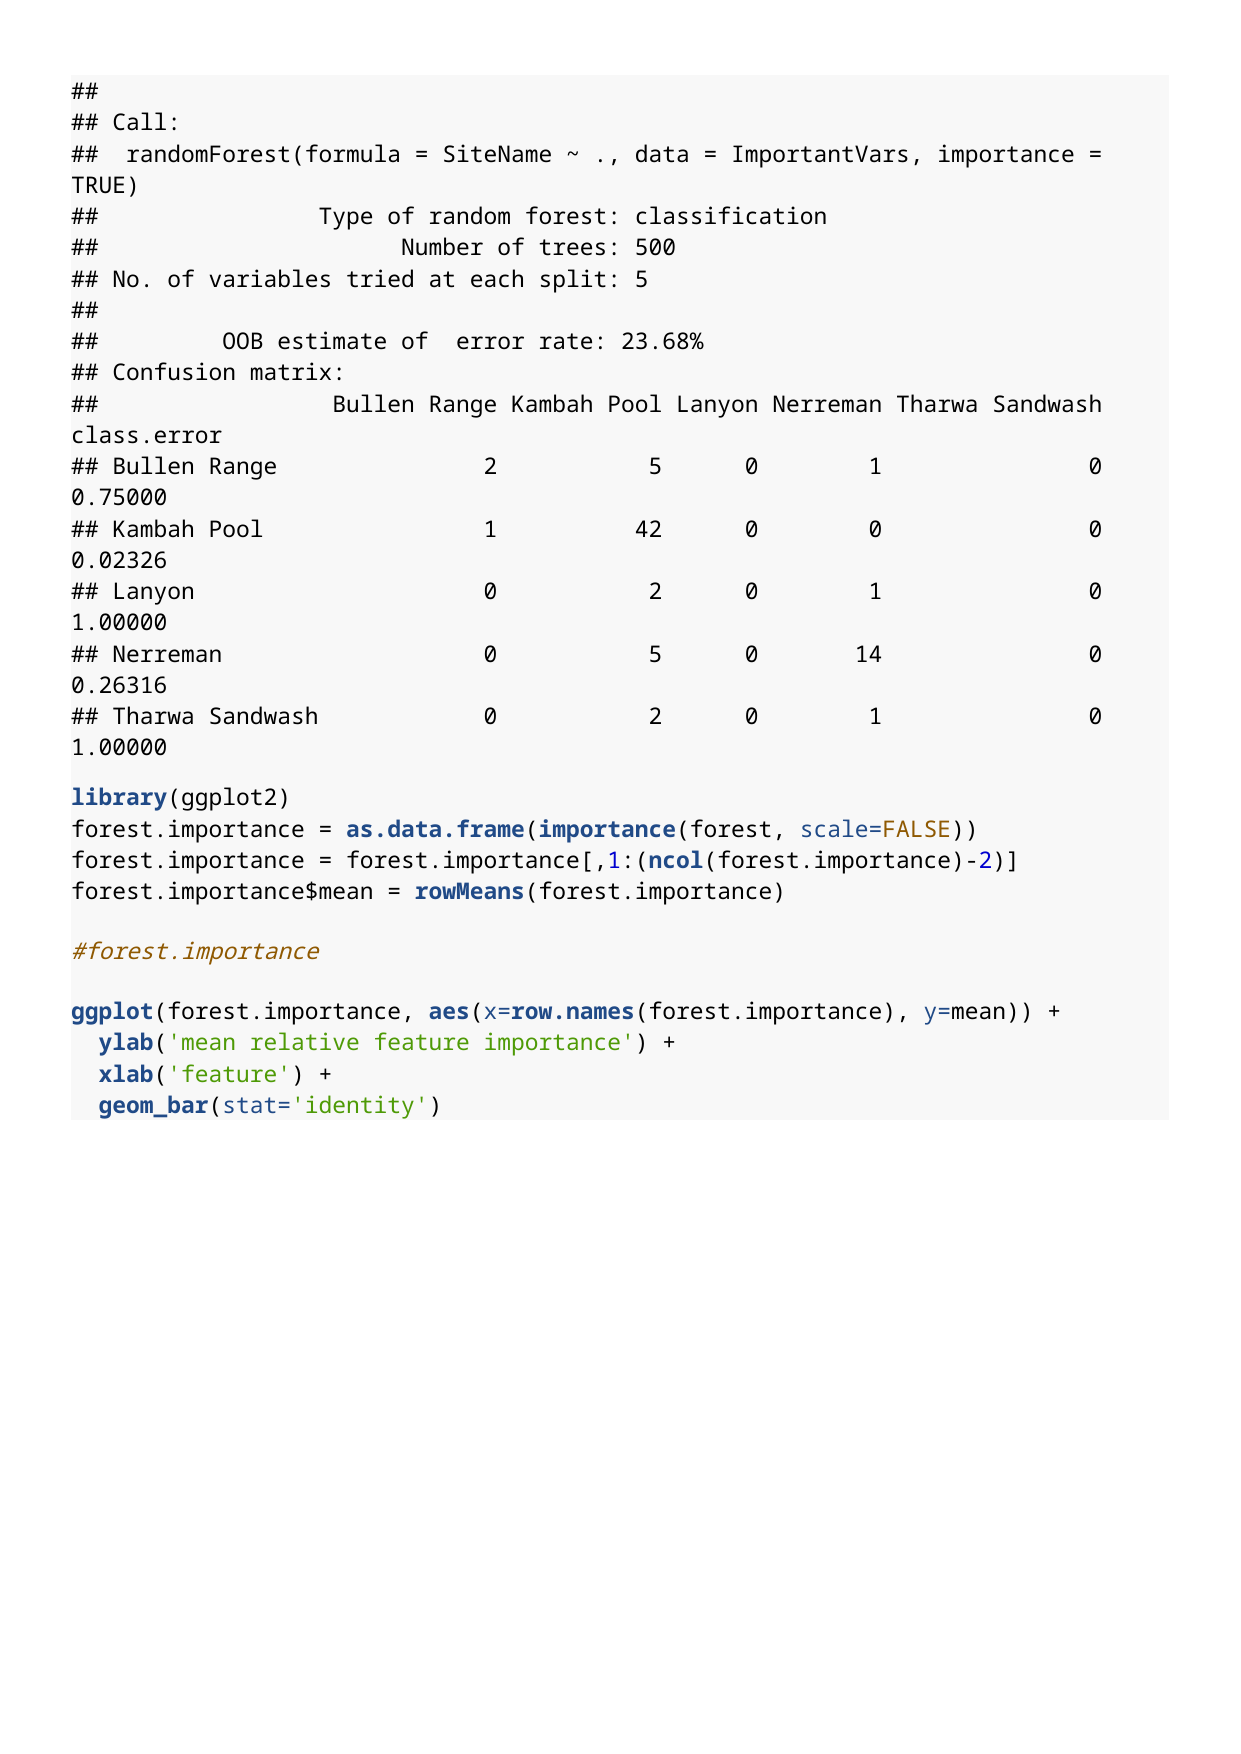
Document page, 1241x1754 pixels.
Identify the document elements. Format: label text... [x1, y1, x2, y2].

text library(ggplot2) forest.importance = as.data.frame(importance(forest, scale=FALSE)) forest.importance = forest.importance[,1:(ncol(forest.importance)-2)] forest.importance$mean = rowMeans(forest.importance) #forest.importance ggplot(forest.importance, aes(x=row.names(forest.importance), y=mean)) + ylab('mean relative feature importance') + xlab('feature') + geom_bar(stat='identity') [71, 781, 1169, 1120]
text ## ## Call: ## randomForest(formula = SiteName ~ ., data = ImportantVars, importance = TRUE) ## Type of random forest: classification ## Number of trees: 500 ## No. of variables tried at each split: 5 ## ## OOB estimate of error rate: 23.68% ## Confusion matrix: ## Bullen Range Kambah Pool Lanyon Nerreman Tharwa Sandwash class.error ## Bullen Range 2 5 0 1 0 0.75000 ## Kambah Pool 1 42 0 0 0 0.02326 ## Lanyon 0 2 0 1 0 1.00000 ## Nerreman 0 5 0 14 0 0.26316 ## Tharwa Sandwash 0 2 0 1 0 1.00000 [71, 75, 1169, 762]
